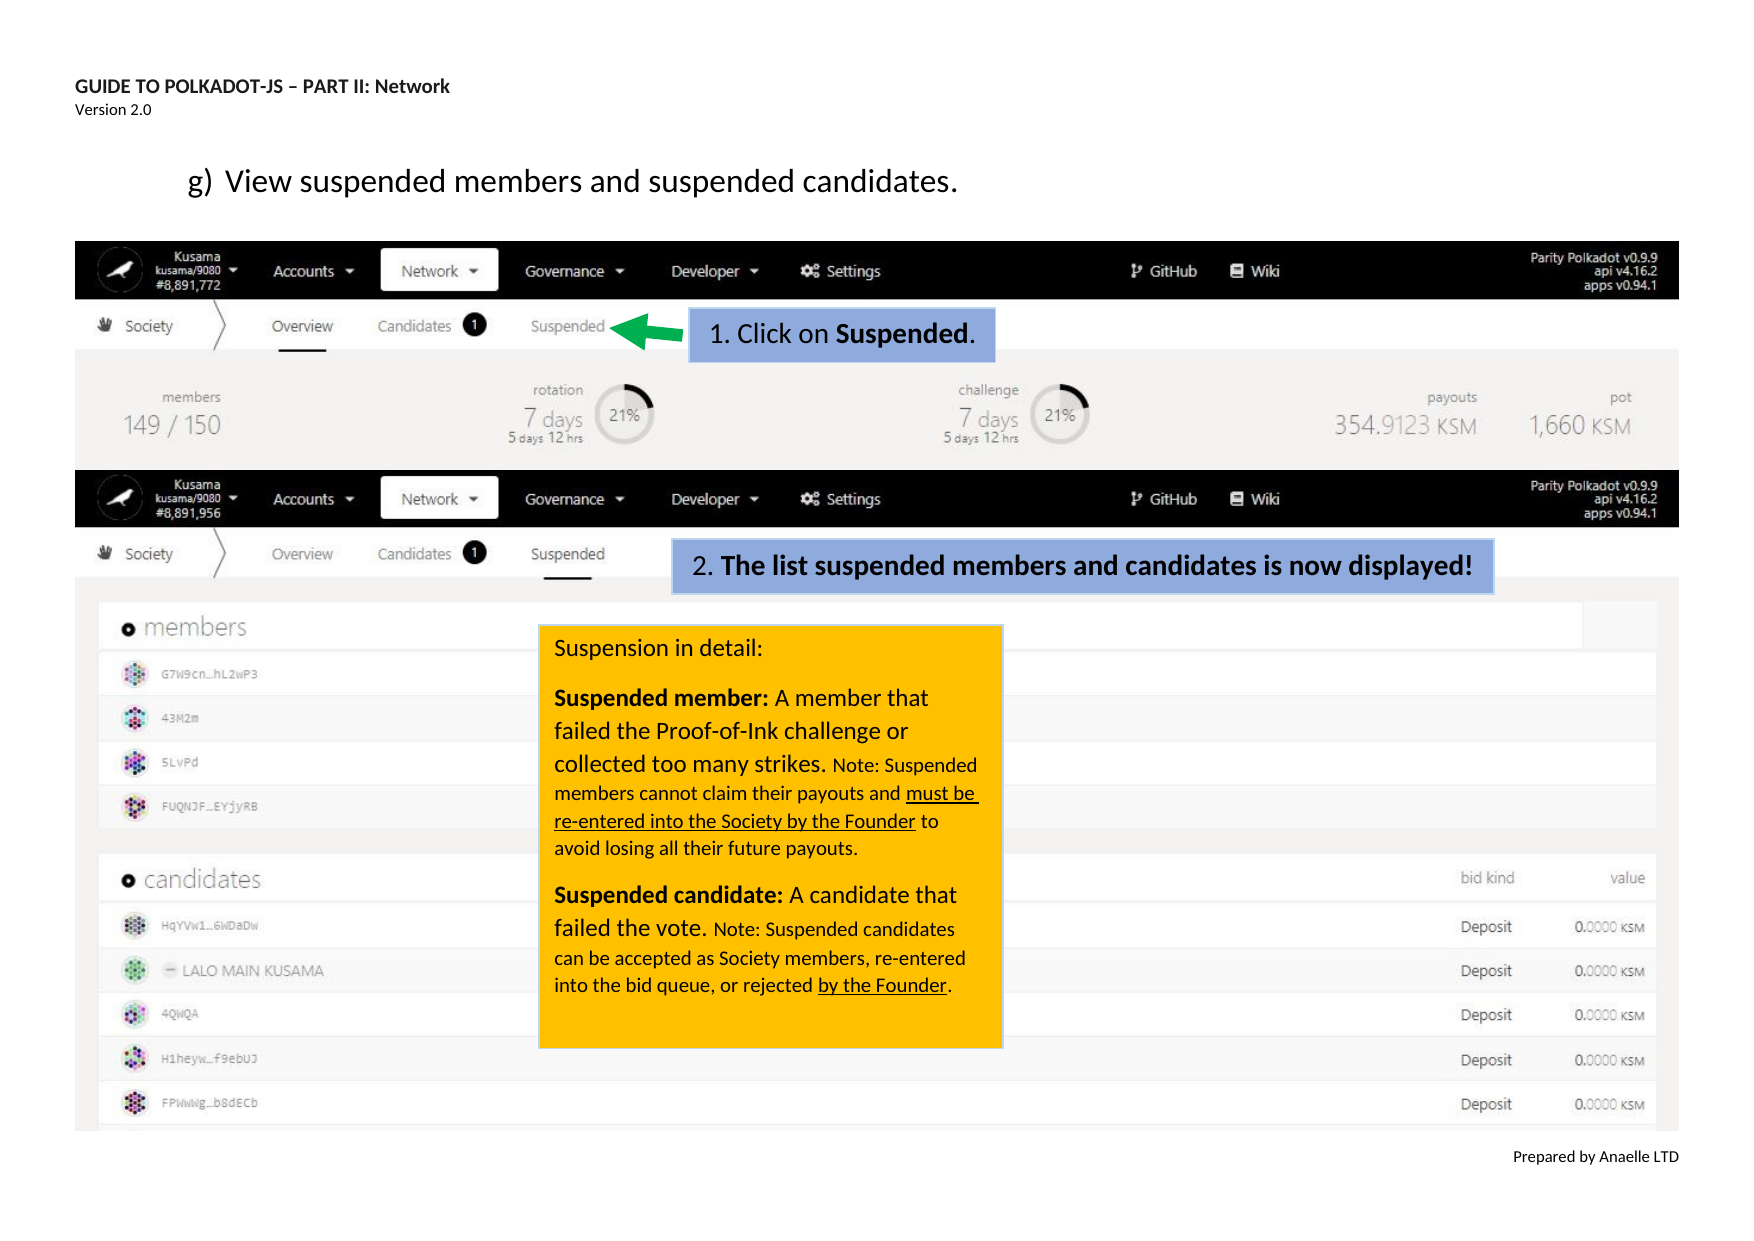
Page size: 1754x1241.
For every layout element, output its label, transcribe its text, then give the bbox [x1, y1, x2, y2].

picture [75, 241, 1679, 1131]
list View suspended members and suspended candidates. [187, 160, 1654, 201]
